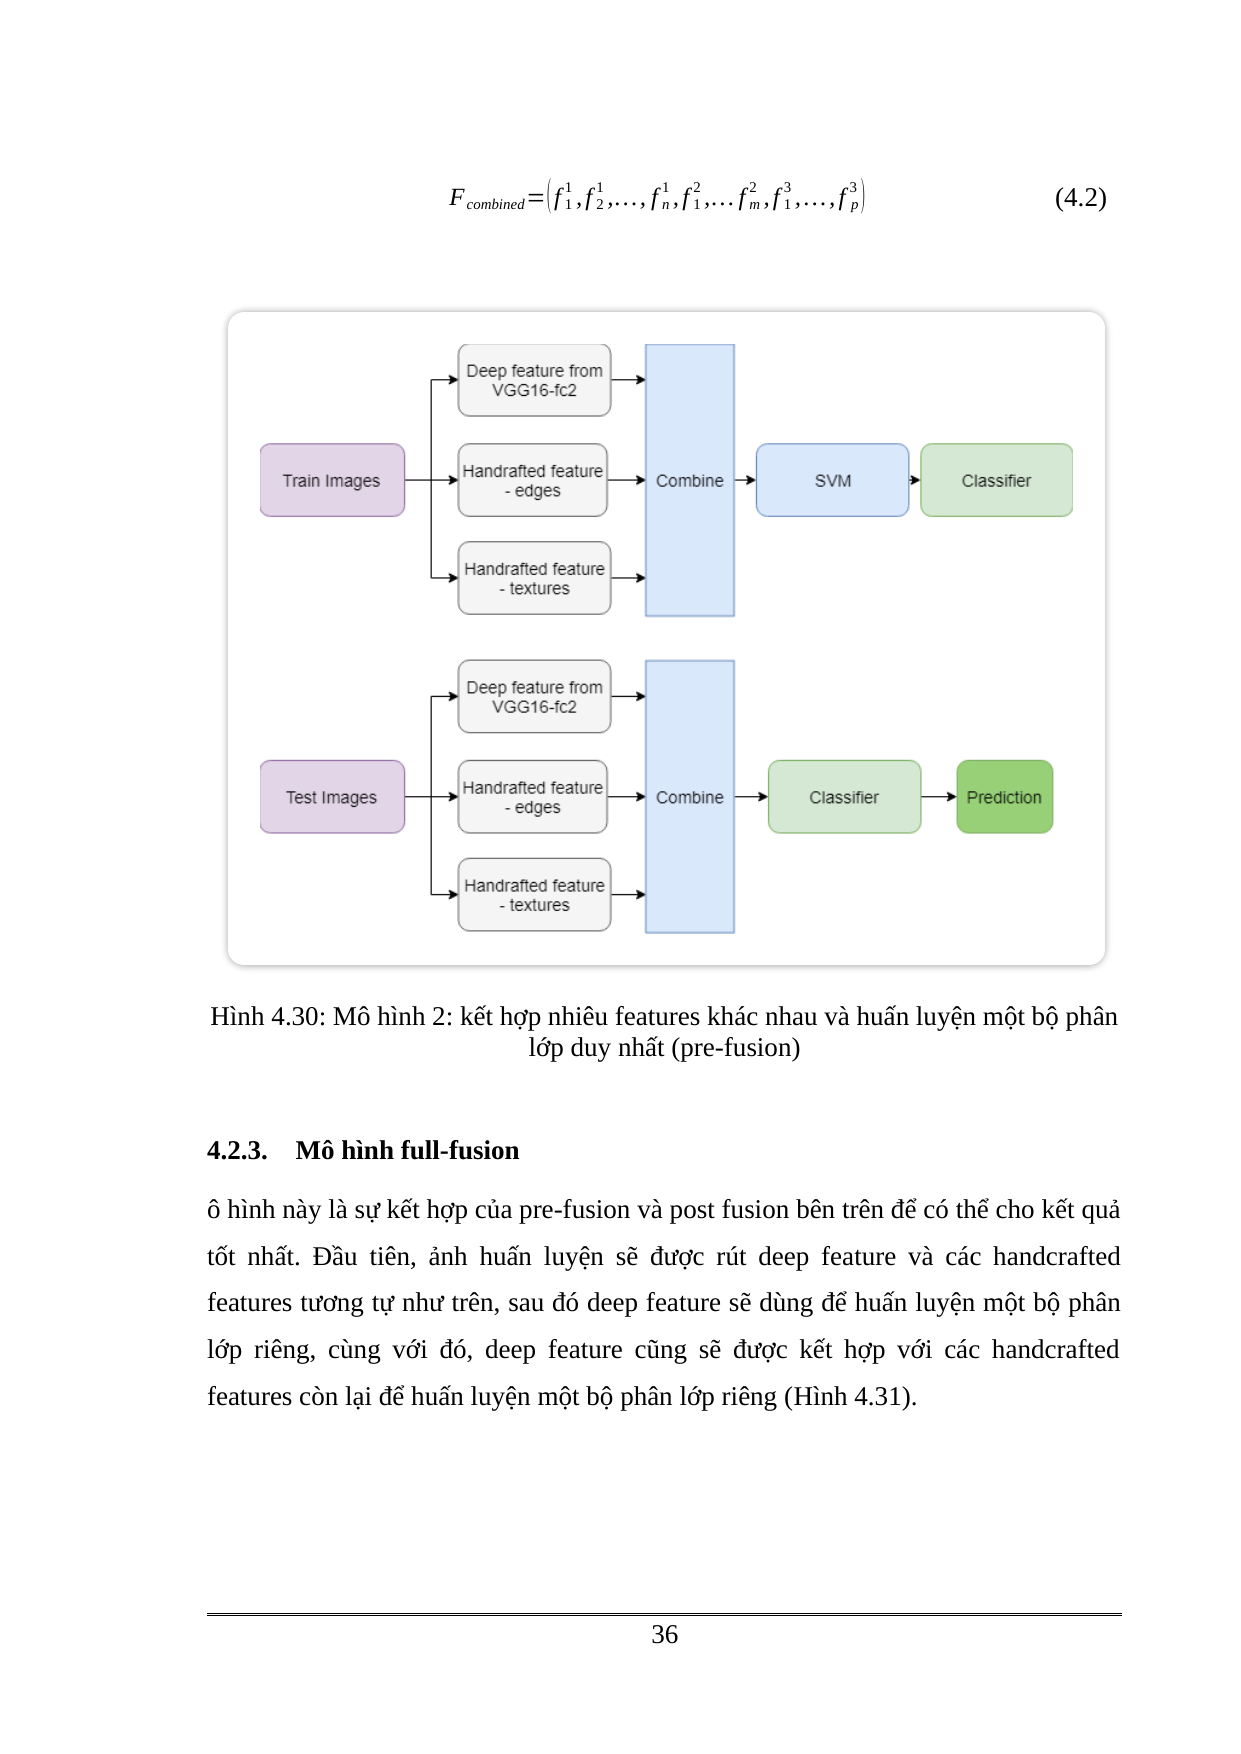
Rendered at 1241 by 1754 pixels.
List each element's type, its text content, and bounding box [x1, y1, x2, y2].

subtitle Mô hình full-fusion [207, 1134, 1122, 1165]
text (4.2) [207, 177, 1122, 216]
picture [260, 344, 1073, 934]
